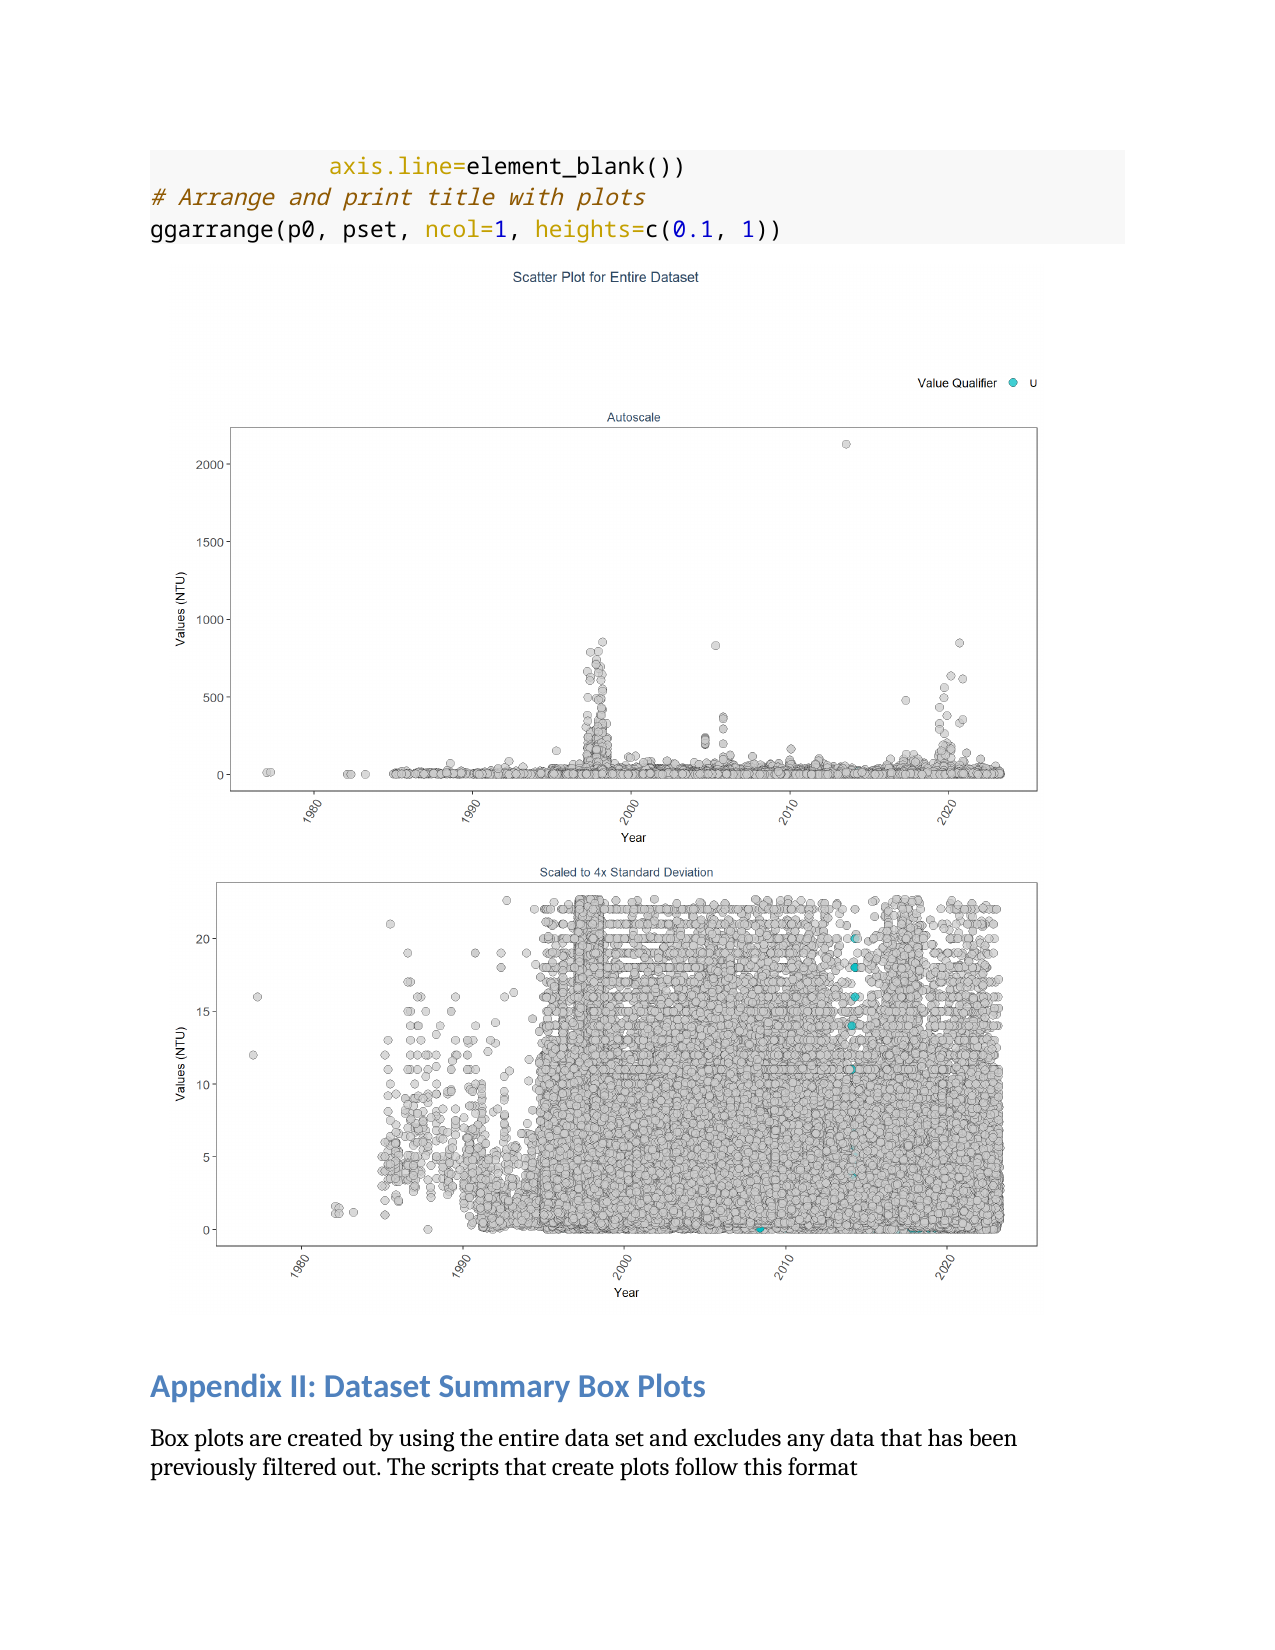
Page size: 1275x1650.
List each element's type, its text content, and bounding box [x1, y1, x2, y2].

picture [168, 264, 1044, 1315]
subtitle Appendix II: Dataset Summary Box Plots [150, 1364, 1125, 1405]
text Box plots are created by using the entire data set and excludes any data that has been previously filtered out. The scripts that create plots follow this format [150, 1424, 1125, 1482]
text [150, 150, 1125, 244]
